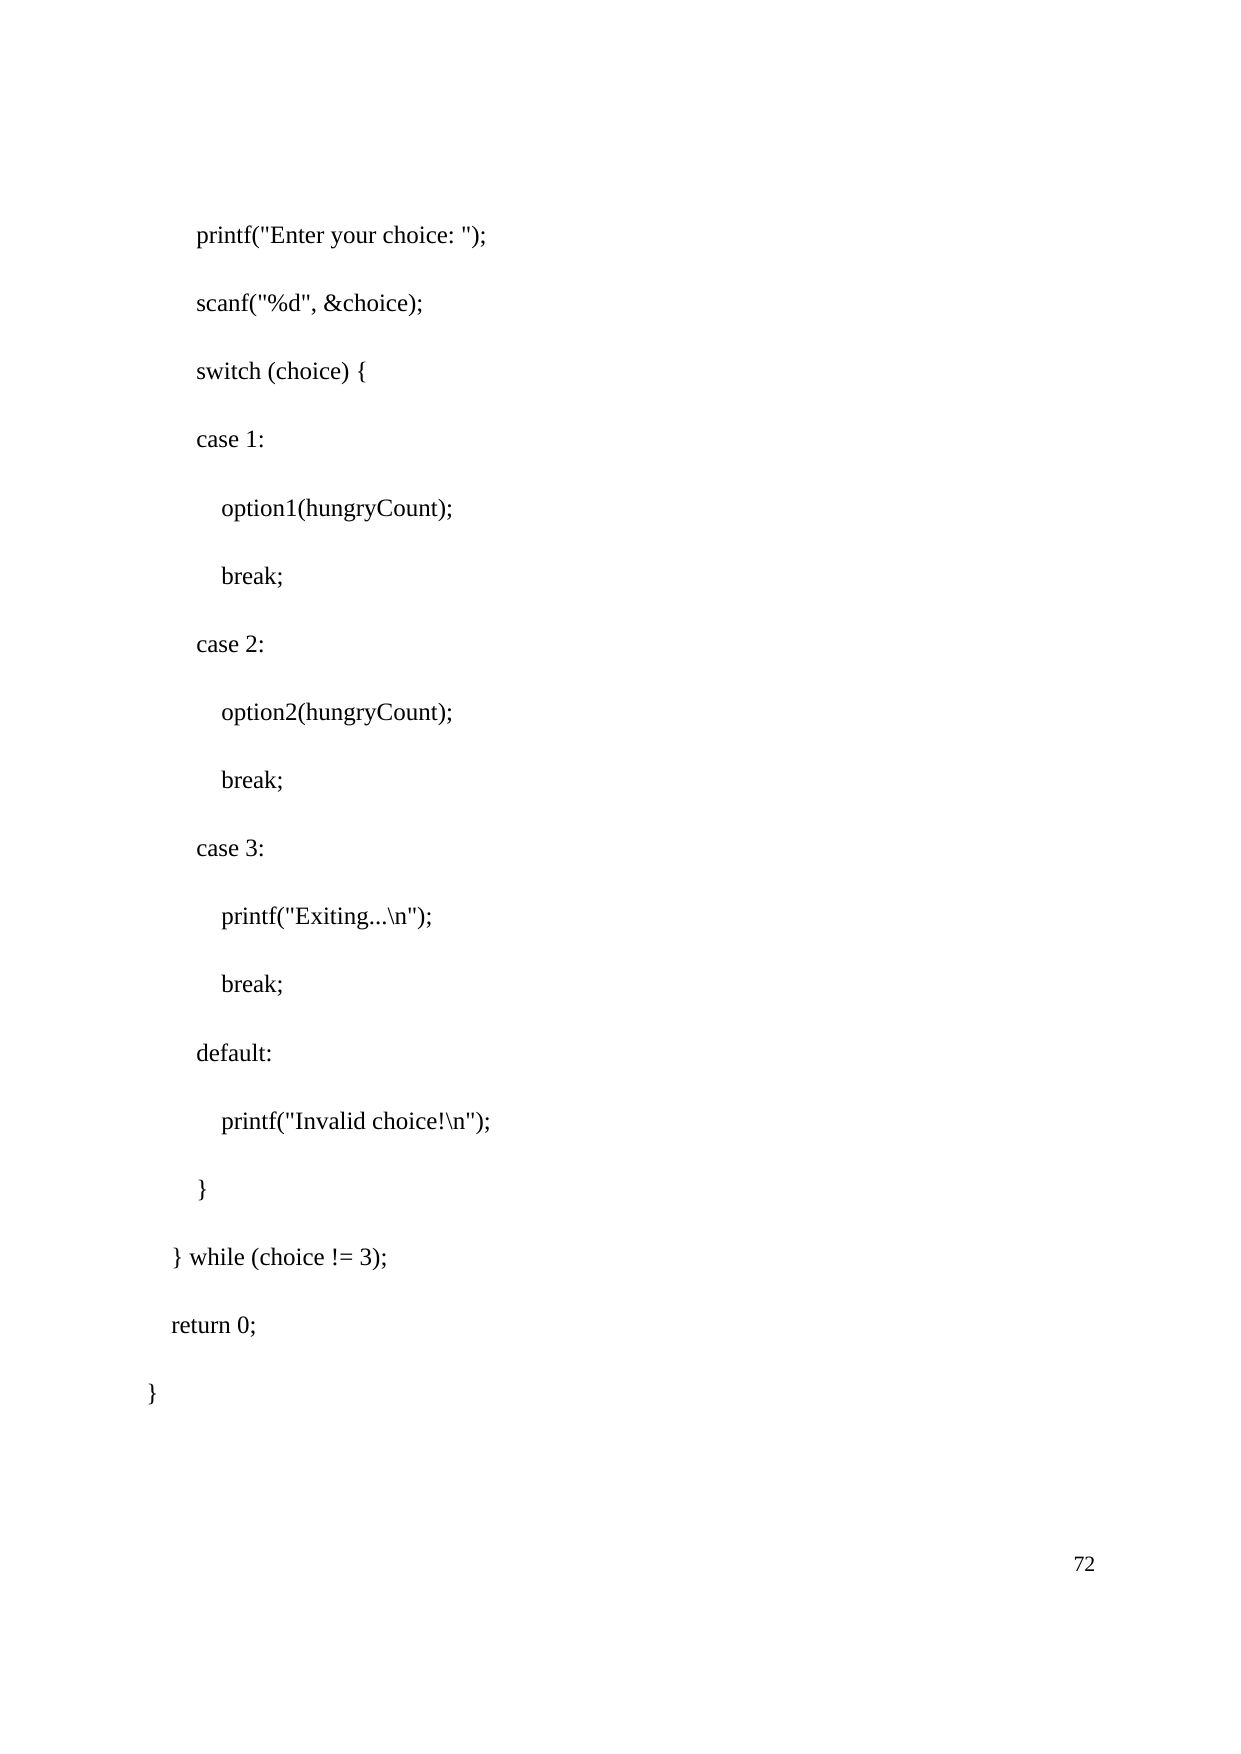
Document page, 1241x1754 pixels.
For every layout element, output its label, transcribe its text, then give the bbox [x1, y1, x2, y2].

text } while (choice != 3); [146, 1242, 1102, 1271]
text scanf("%d", &choice); [146, 288, 1102, 317]
text case 1: [146, 424, 1102, 453]
text break; [146, 561, 1102, 589]
text default: [146, 1038, 1102, 1066]
text } [146, 1378, 1102, 1407]
text break; [146, 969, 1102, 998]
text switch (choice) { [146, 356, 1102, 385]
text option2(hungryCount); [146, 697, 1102, 726]
text } [146, 1174, 1102, 1203]
text printf("Exiting...\n"); [146, 901, 1102, 930]
text printf("Enter your choice: "); [146, 220, 1102, 249]
text return 0; [146, 1310, 1102, 1339]
text break; [146, 765, 1102, 794]
text printf("Invalid choice!\n"); [146, 1106, 1102, 1134]
text option1(hungryCount); [146, 493, 1102, 521]
text case 3: [146, 833, 1102, 862]
text case 2: [146, 629, 1102, 658]
